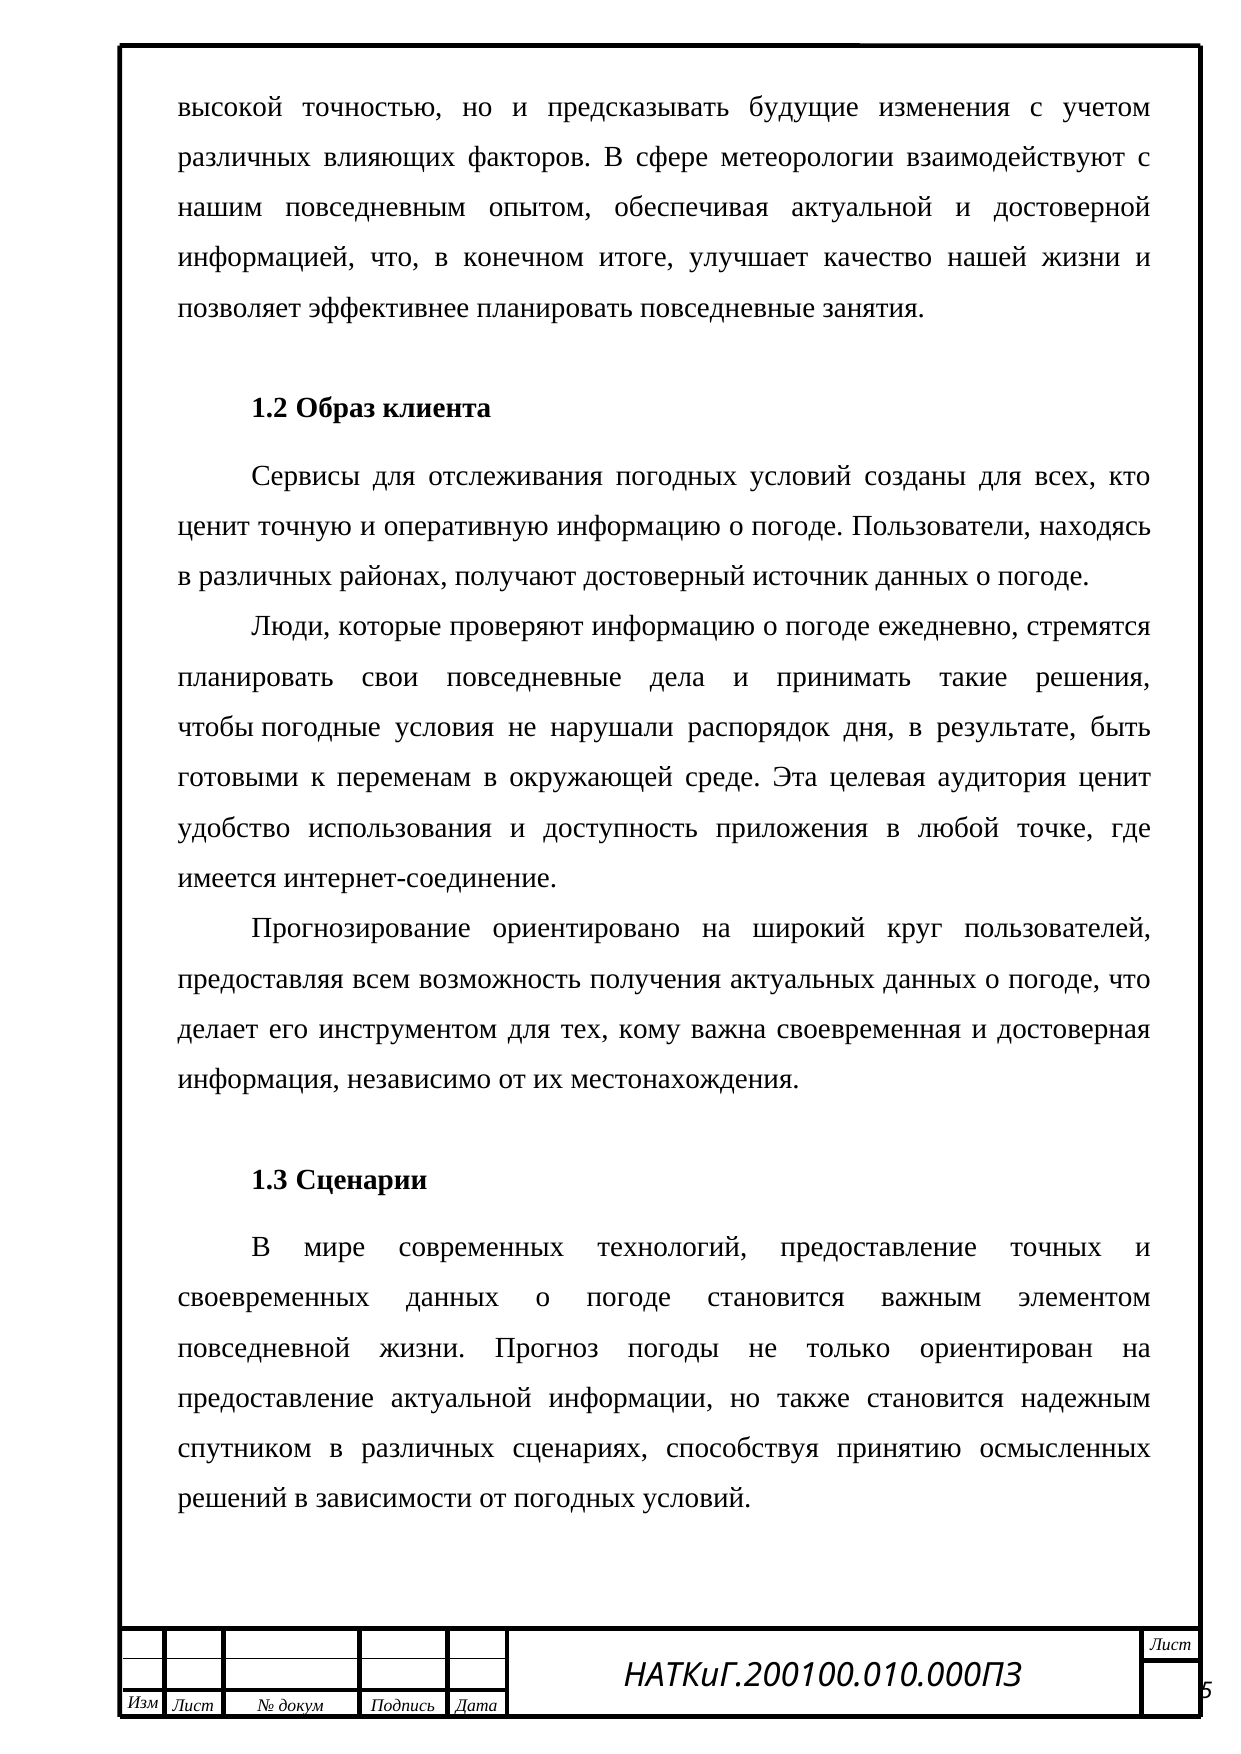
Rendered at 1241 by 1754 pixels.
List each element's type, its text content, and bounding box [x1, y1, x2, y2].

text Люди, которые проверяют информацию о погоде ежедневно, стремятся планировать свои повседневные дела и принимать такие решения, чтобы погодные условия не нарушали распорядок дня, в результате, быть готовыми к переменам в окружающей среде. Эта целевая аудитория ценит удобство использования и доступность приложения в любой точке, где имеется интернет-соединение. [177, 608, 1152, 894]
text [177, 89, 1152, 323]
subtitle Сценарии [251, 1162, 1152, 1196]
subtitle Образ клиента [251, 391, 1152, 424]
text В мире современных технологий, предоставление точных и своевременных данных о погоде становится важным элементом повседневной жизни. Прогноз погоды не только ориентирован на предоставление актуальной информации, но также становится надежным спутником в различных сценариях, способствуя принятию осмысленных решений в зависимости от погодных условий. [177, 1229, 1152, 1514]
text Прогнозирование ориентировано на широкий круг пользователей, предоставляя всем возможность получения актуальных данных о погоде, что делает его инструментом для тех, кому важна своевременная и достоверная информация, независимо от их местонахождения. [177, 910, 1152, 1095]
text Сервисы для отслеживания погодных условий созданы для всех, кто ценит точную и оперативную информацию о погоде. Пользователи, находясь в различных районах, получают достоверный источник данных о погоде. [177, 458, 1152, 592]
